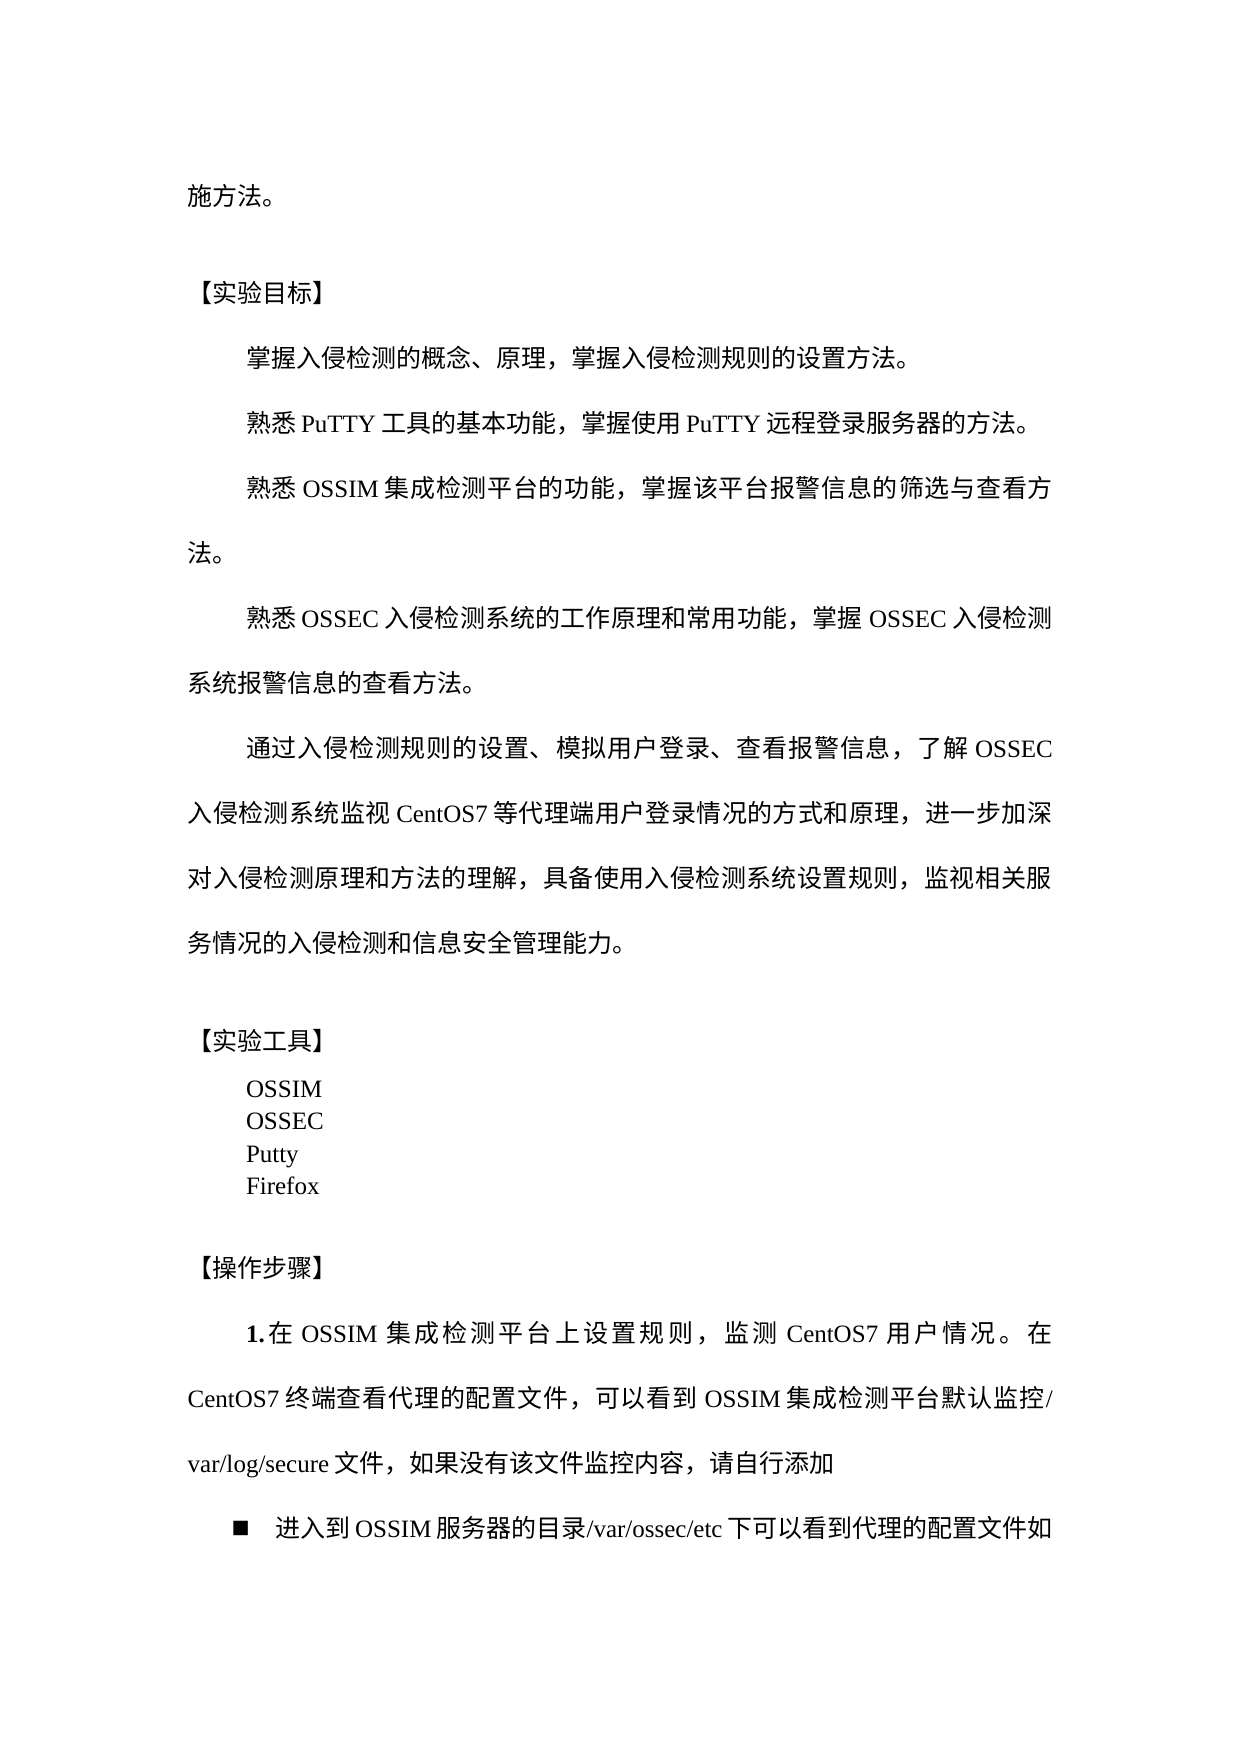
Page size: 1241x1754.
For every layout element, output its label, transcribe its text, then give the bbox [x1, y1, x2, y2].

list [231, 1494, 1053, 1559]
text 【实验工具】 [187, 1007, 1053, 1072]
text OSSIM [187, 1072, 1053, 1104]
text 通过入侵检测规则的设置、模拟用户登录、查看报警信息，了解OSSEC入侵检测系统监视CentOS7等代理端用户登录情况的方式和原理，进一步加深对入侵检测原理和方法的理解，具备使用入侵检测系统设置规则，监视相关服务情况的入侵检测和信息安全管理能力。 [187, 714, 1053, 974]
text 熟悉PuTTY工具的基本功能，掌握使用PuTTY远程登录服务器的方法。 [187, 389, 1053, 454]
text OSSEC [187, 1104, 1053, 1137]
text 掌握入侵检测的概念、原理，掌握入侵检测规则的设置方法。 [187, 324, 1053, 389]
text 【操作步骤】 [187, 1234, 1053, 1299]
text 熟悉OSSIM集成检测平台的功能，掌握该平台报警信息的筛选与查看方法。 [187, 454, 1053, 584]
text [187, 162, 1053, 227]
text Putty [187, 1137, 1053, 1169]
text Firefox [187, 1169, 1053, 1202]
text 熟悉OSSEC入侵检测系统的工作原理和常用功能，掌握OSSEC入侵检测系统报警信息的查看方法。 [187, 584, 1053, 714]
text 1.在OSSIM集成检测平台上设置规则，监测CentOS7用户情况。在CentOS7终端查看代理的配置文件，可以看到OSSIM集成检测平台默认监控/var/log/secure文件，如果没有该文件监控内容，请自行添加 [187, 1299, 1053, 1494]
text 【实验目标】 [187, 259, 1053, 324]
